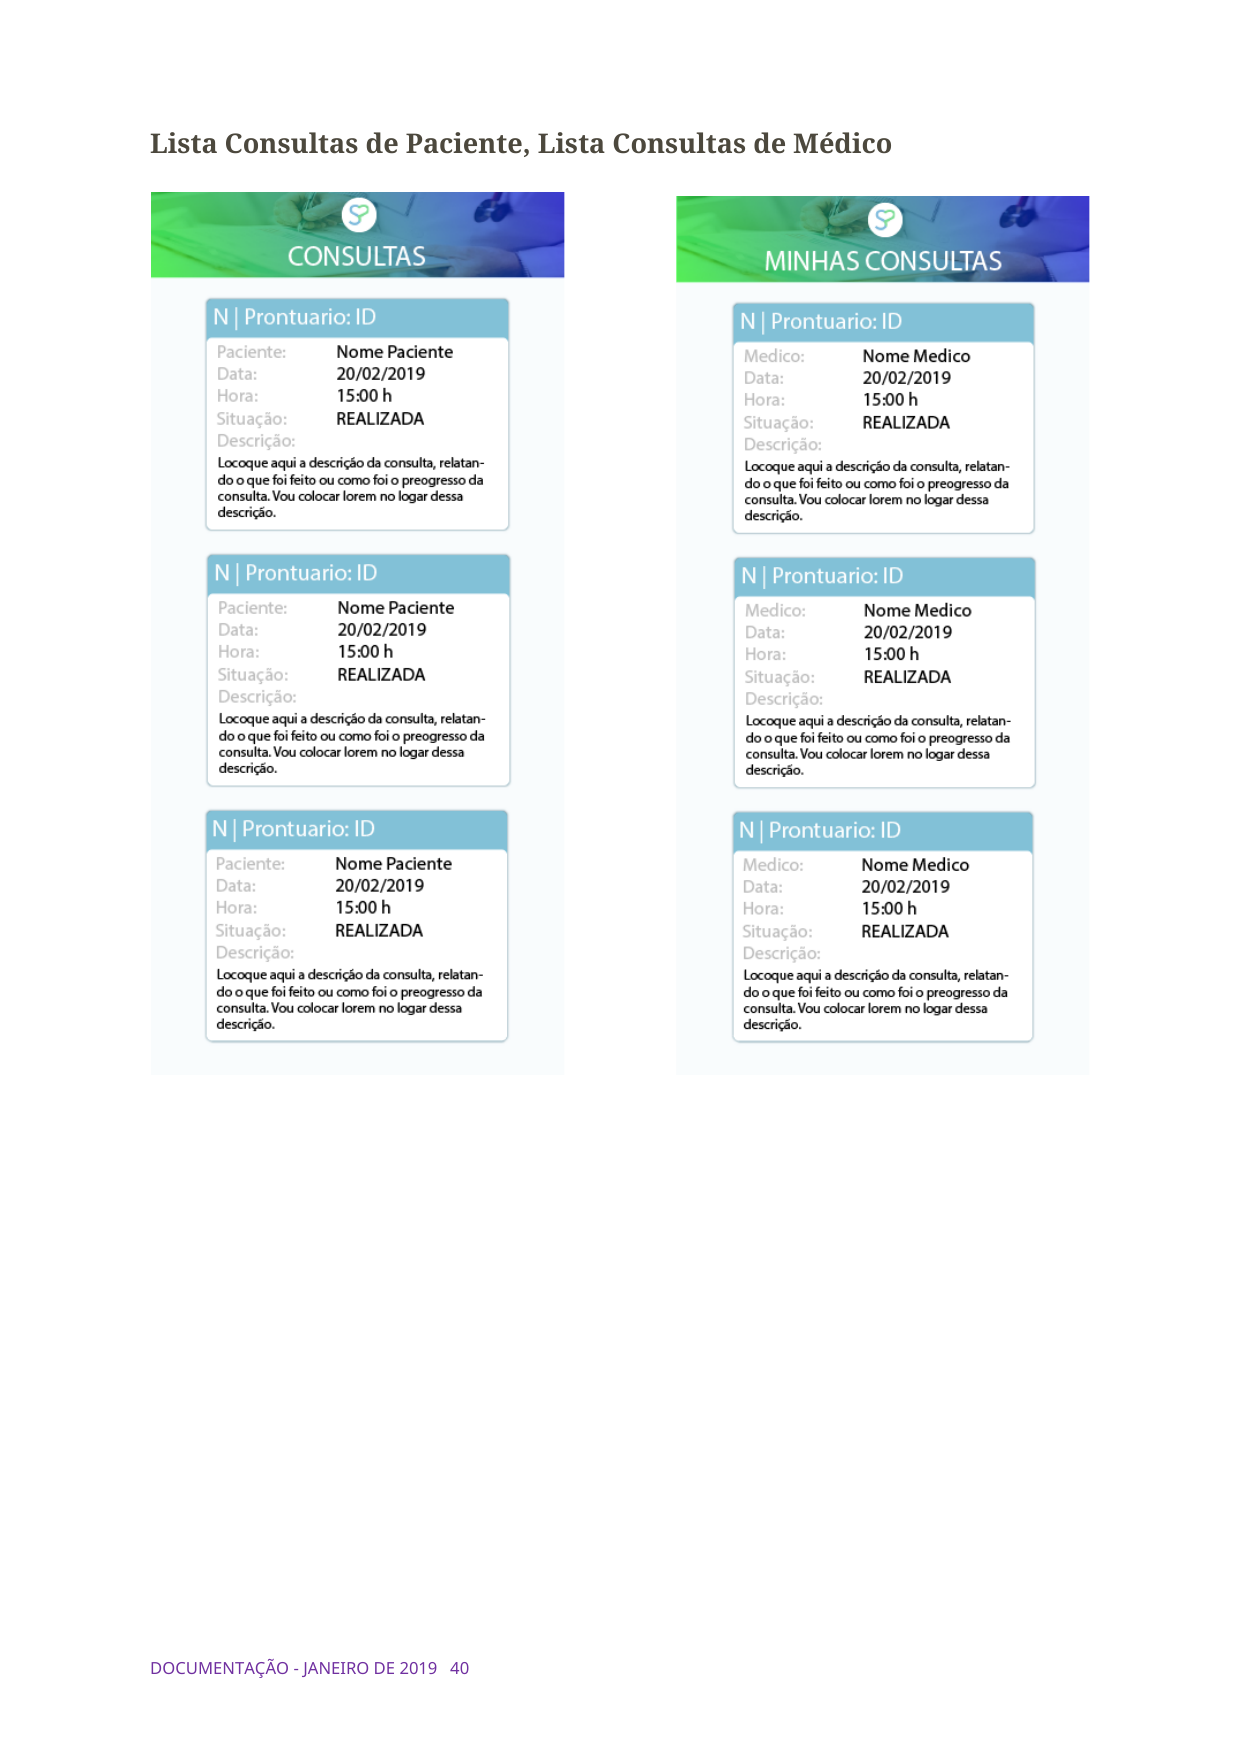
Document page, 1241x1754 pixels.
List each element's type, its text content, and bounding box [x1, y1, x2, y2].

text Lista Consultas de Paciente, Lista Consultas de Médico [150, 125, 1090, 162]
picture [676, 196, 1090, 1075]
picture [151, 192, 565, 1075]
